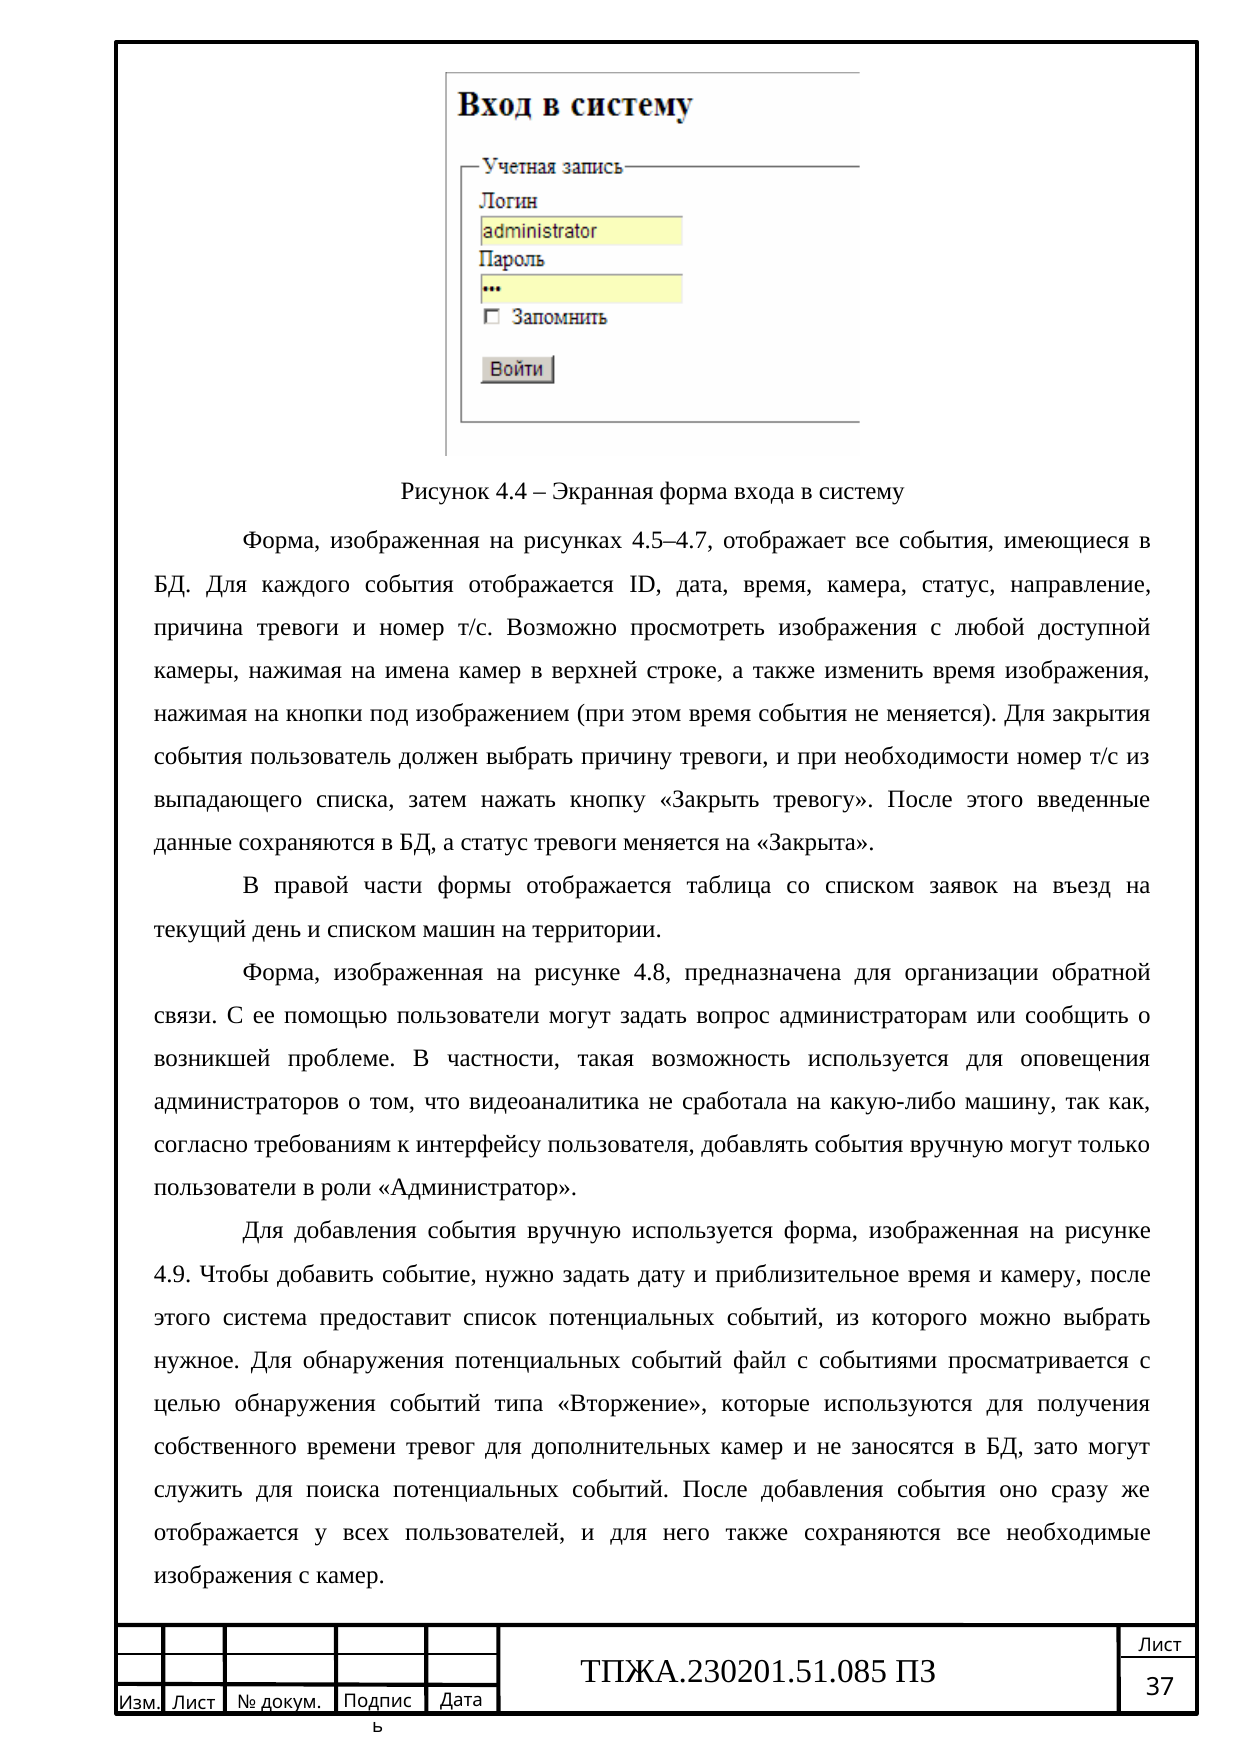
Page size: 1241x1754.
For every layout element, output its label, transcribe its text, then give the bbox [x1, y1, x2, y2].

text Для добавления события вручную используется форма, изображенная на рисунке 4.9. Чтобы добавить событие, нужно задать дату и приблизительное время и камеру, после этого система предоставит список потенциальных событий, из которого можно выбрать нужное. Для обнаружения потенциальных событий файл с событиями просматривается с целью обнаружения событий типа «Вторжение», которые используются для получения собственного времени тревог для дополнительных камер и не заносятся в БД, зато могут служить для поиска потенциальных событий. После добавления события оно сразу же отображается у всех пользователей, и для него также сохраняются все необходимые изображения с камер. [153, 1216, 1152, 1589]
text Форма, изображенная на рисунке 4.8, предназначена для организации обратной связи. С ее помощью пользователи могут задать вопрос администраторам или сообщить о возникшей проблеме. В частности, такая возможность используется для оповещения администраторов о том, что видеоаналитика не сработала на какую-либо машину, так как, согласно требованиям к интерфейсу пользователя, добавлять события вручную могут только пользователи в роли «Администратор». [153, 957, 1152, 1201]
picture [445, 72, 860, 456]
text Форма, изображенная на рисунках 4.5–4.7, отображает все события, имеющиеся в БД. Для каждого события отображается ID, дата, время, камера, статус, направление, причина тревоги и номер т/с. Возможно просмотреть изображения с любой доступной камеры, нажимая на имена камер в верхней строке, а также изменить время изображения, нажимая на кнопки под изображением (при этом время события не меняется). Для закрытия события пользователь должен выбрать причину тревоги, и при необходимости номер т/с из выпадающего списка, затем нажать кнопку «Закрыть тревогу». После этого введенные данные сохраняются в БД, а статус тревоги меняется на «Закрыта». [153, 526, 1152, 856]
text В правой части формы отображается таблица со списком заявок на въезд на текущий день и списком машин на территории. [153, 871, 1152, 942]
text Рисунок 4.4 – Экранная форма входа в систему [153, 476, 1152, 505]
